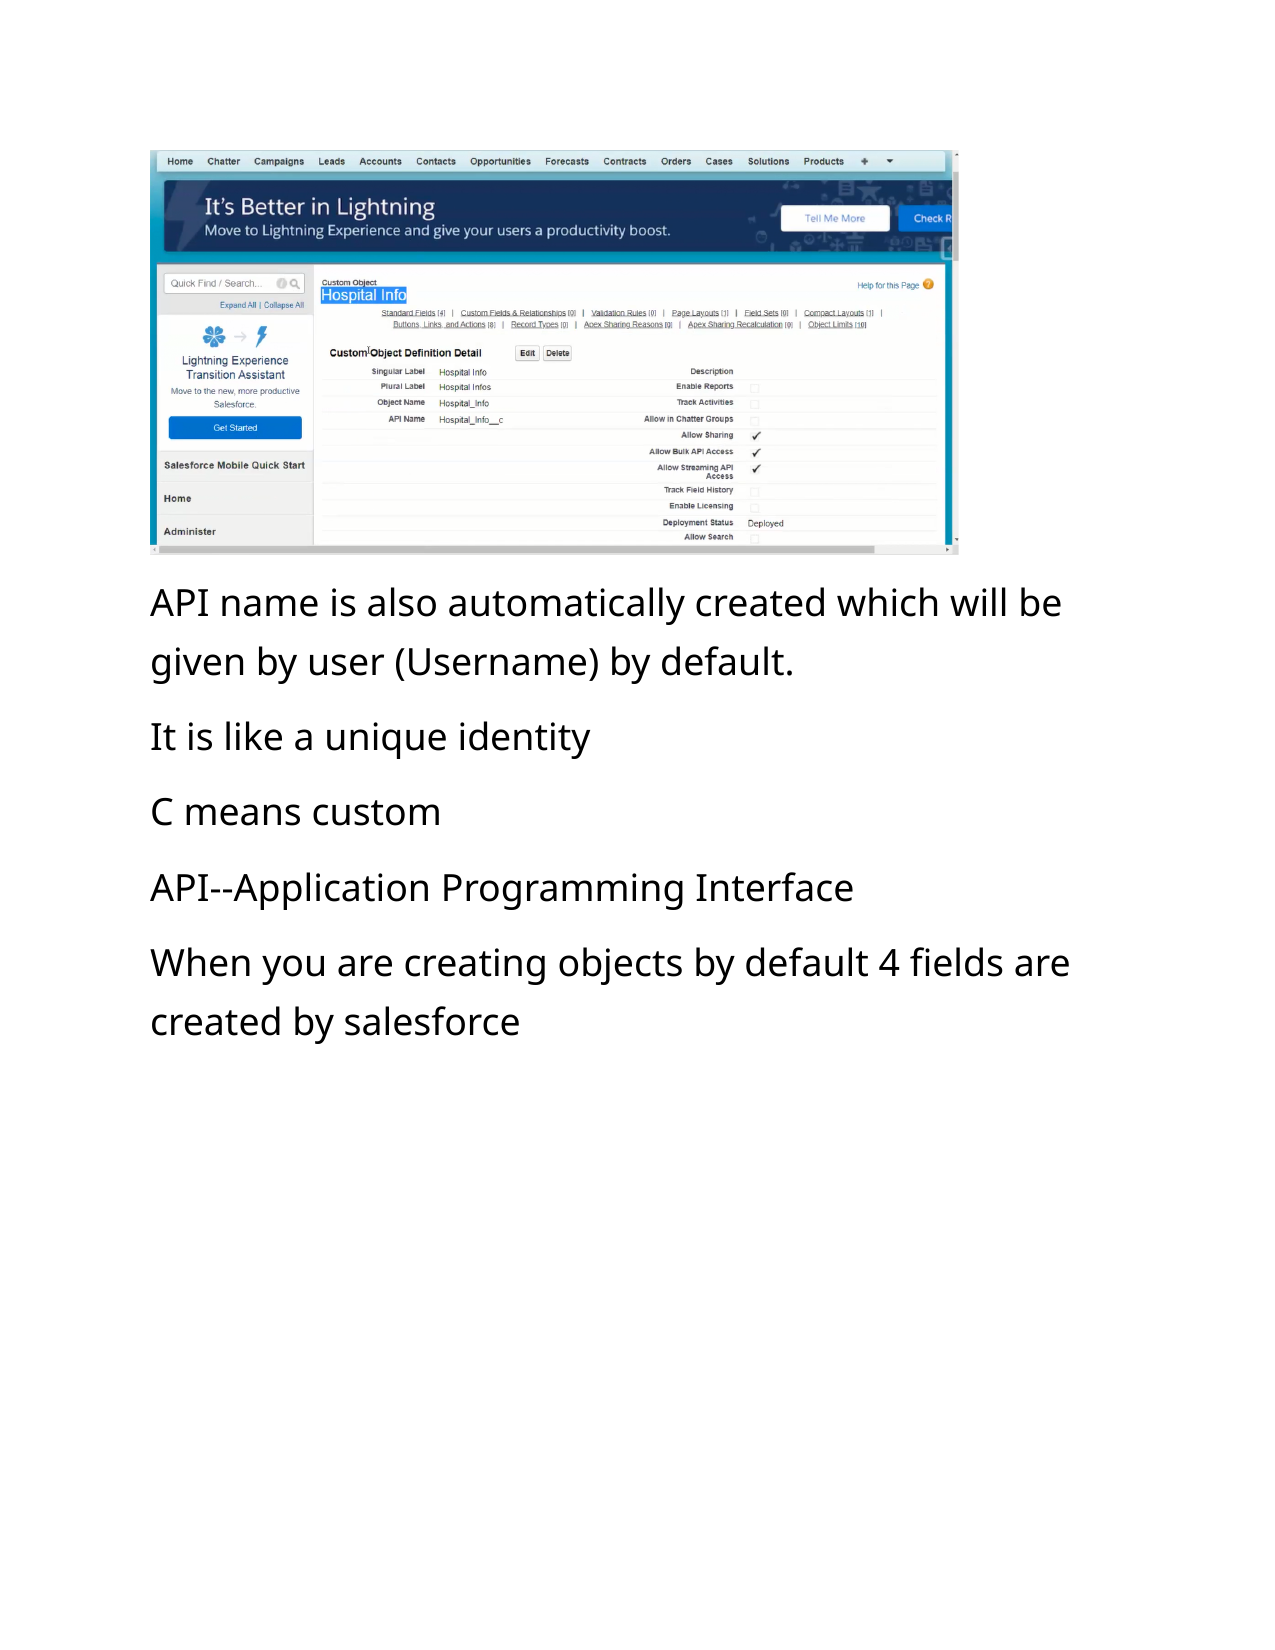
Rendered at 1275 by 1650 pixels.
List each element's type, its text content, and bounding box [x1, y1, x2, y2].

text API name is also automatically created which will be given by user (Username) by default. [150, 576, 1125, 686]
text C means custom [150, 786, 1125, 837]
text API--Application Programming Interface [150, 861, 1125, 912]
text When you are creating objects by default 4 fields are created by salesforce [150, 936, 1125, 1046]
text It is like a unique identity [150, 710, 1125, 761]
picture [150, 150, 959, 555]
